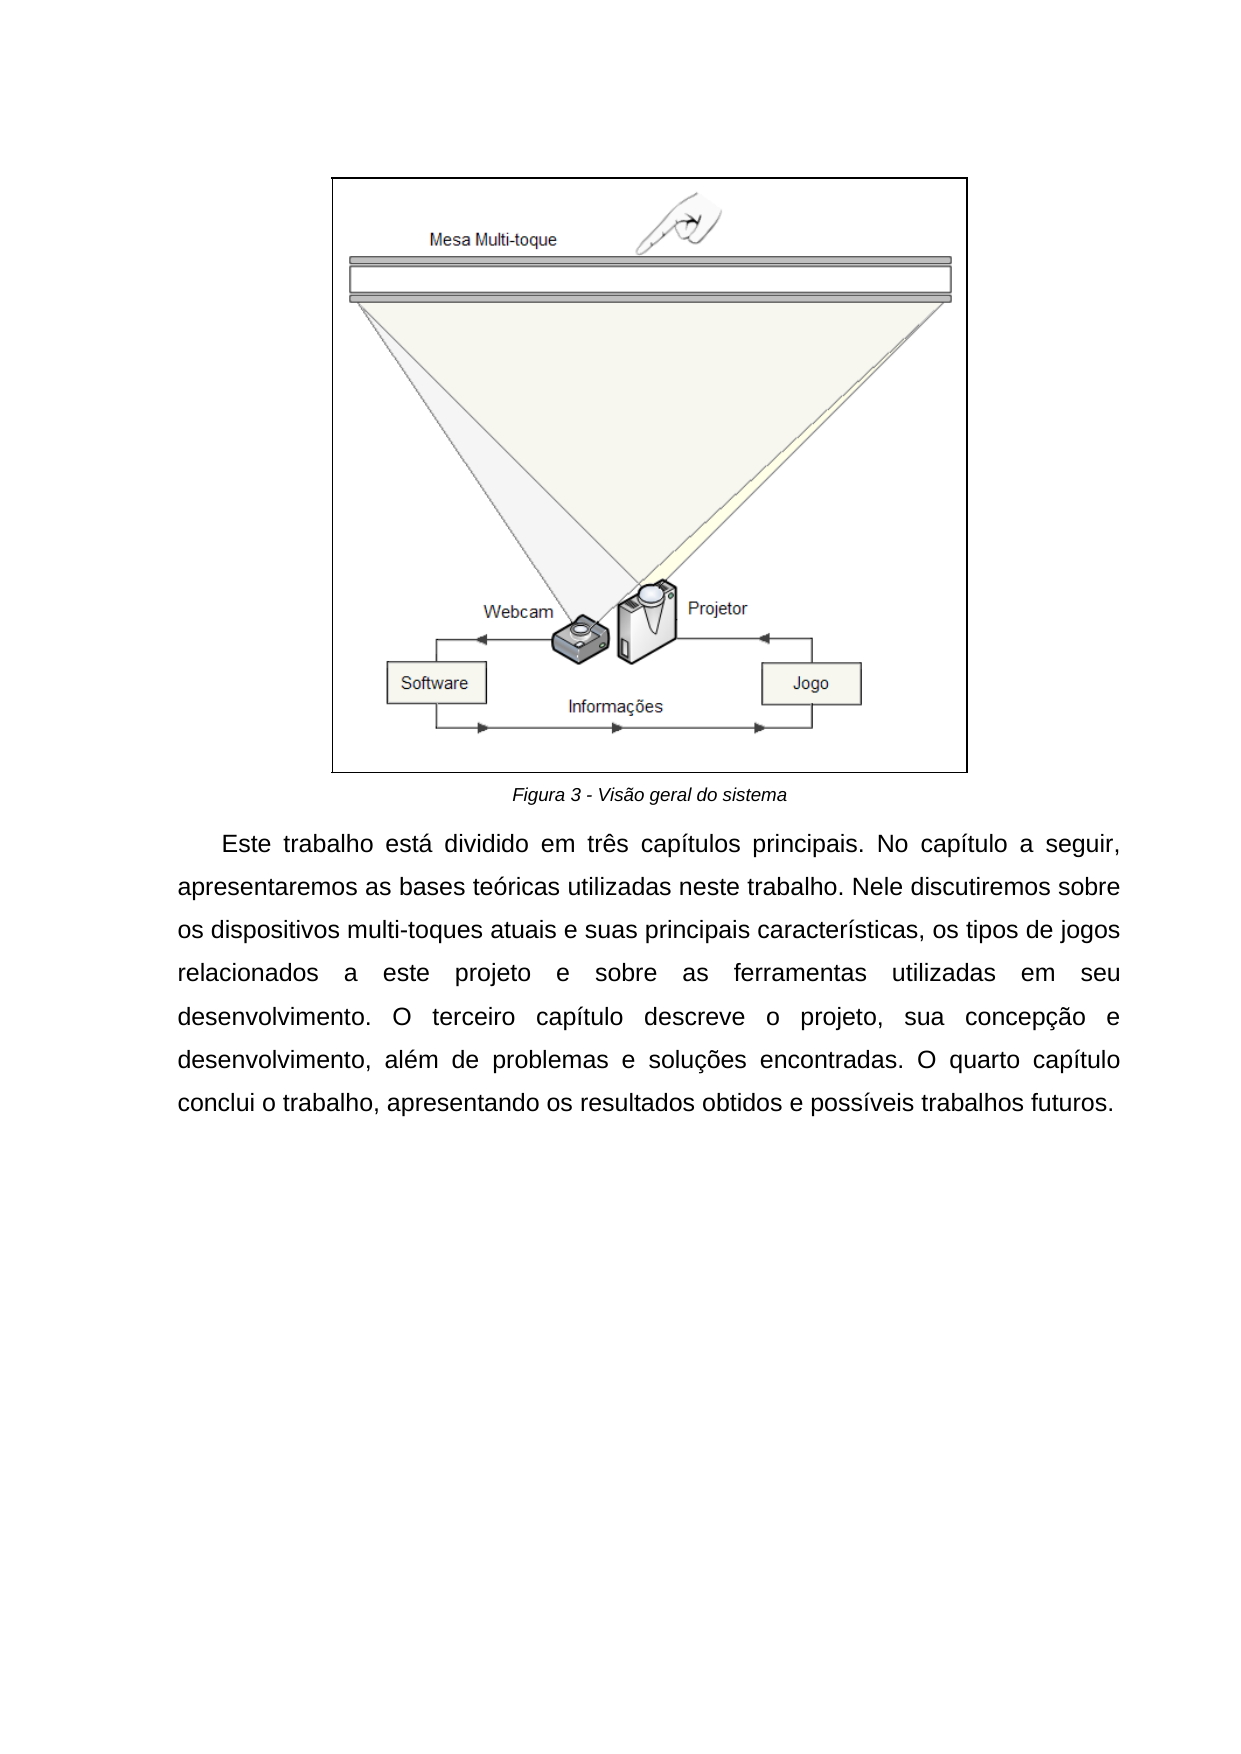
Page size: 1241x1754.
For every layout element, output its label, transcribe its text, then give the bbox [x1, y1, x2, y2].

text Este trabalho está dividido em três capítulos principais. No capítulo a seguir, apresentaremos as bases teóricas utilizadas neste trabalho. Nele discutiremos sobre os dispositivos multi-toques atuais e suas principais características, os tipos de jogos relacionados a este projeto e sobre as ferramentas utilizadas em seu desenvolvimento. O terceiro capítulo descreve o projeto, sua concepção e desenvolvimento, além de problemas e soluções encontradas. O quarto capítulo conclui o trabalho, apresentando os resultados obtidos e possíveis trabalhos futuros. [177, 829, 1122, 1117]
picture [333, 179, 966, 772]
